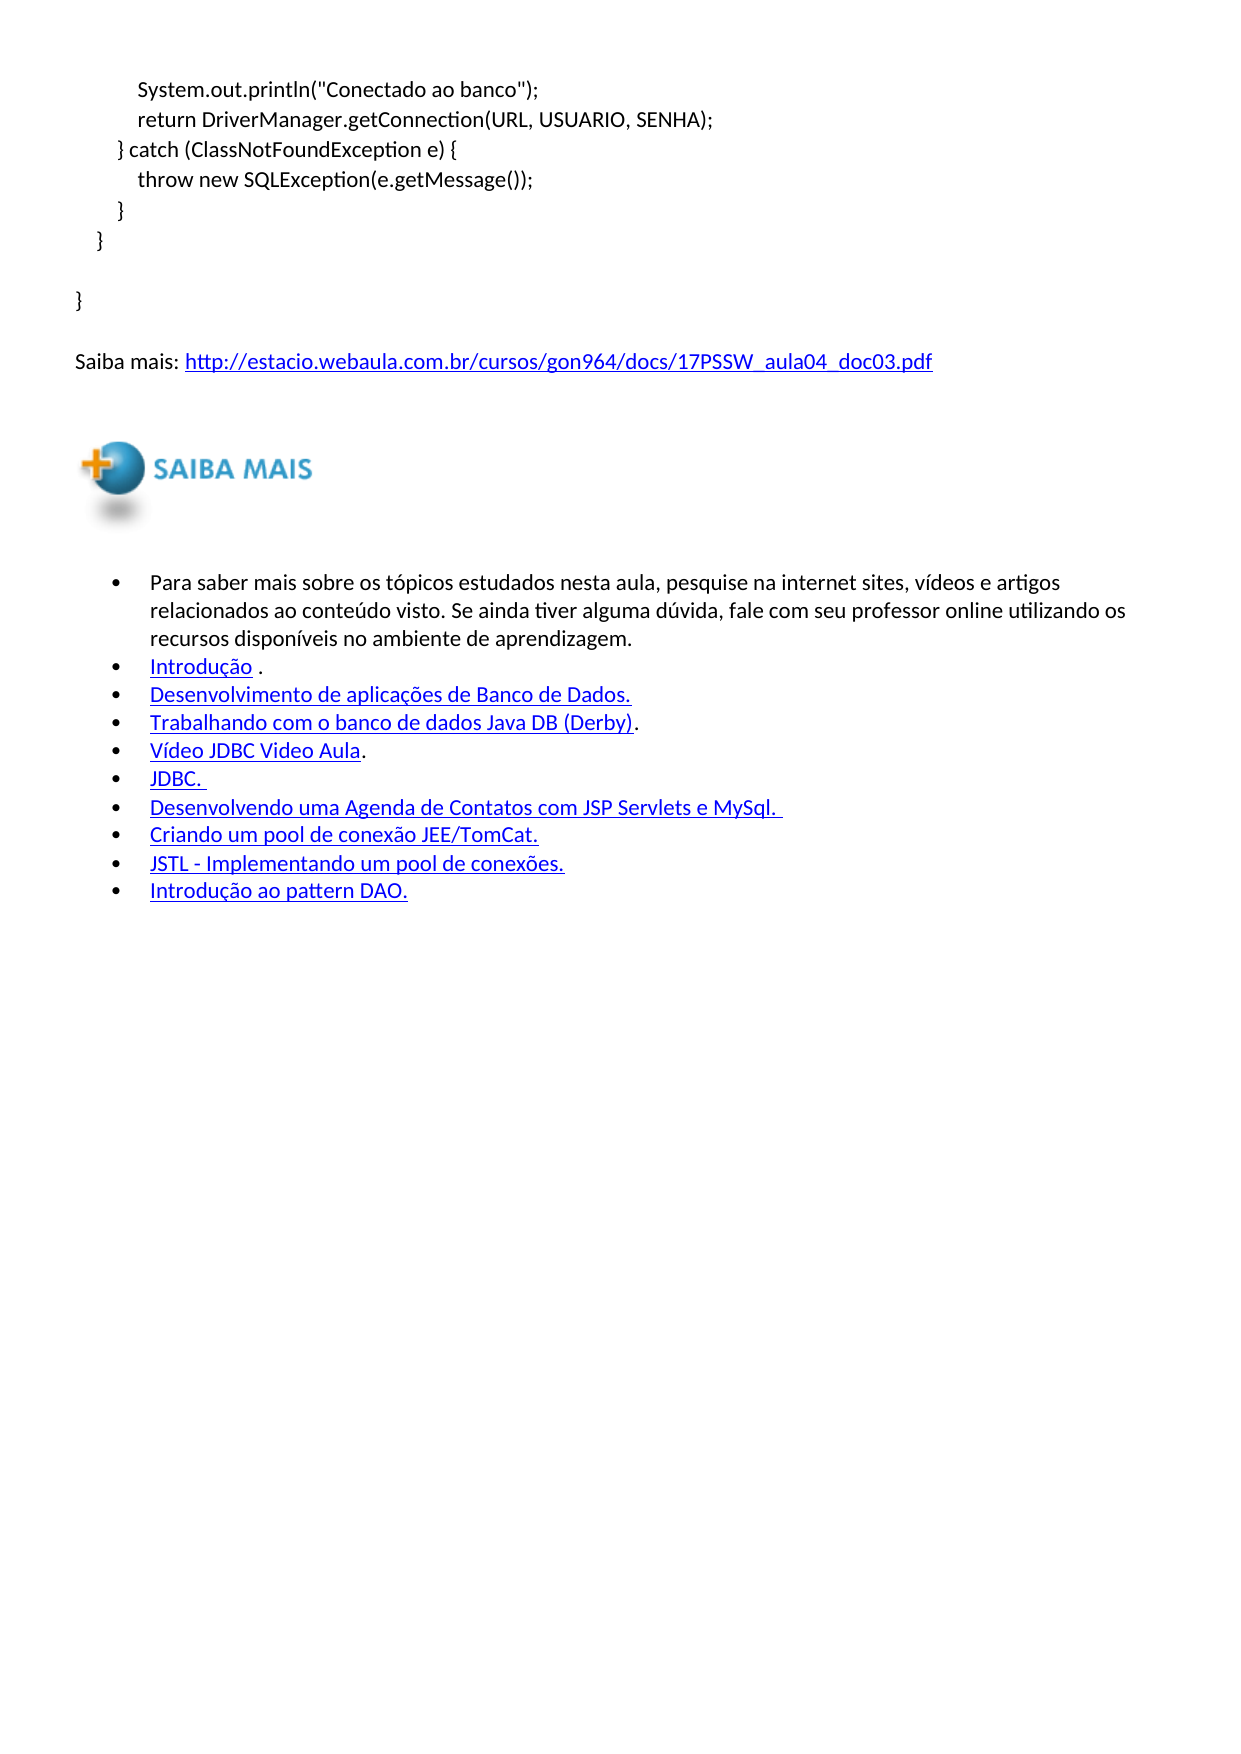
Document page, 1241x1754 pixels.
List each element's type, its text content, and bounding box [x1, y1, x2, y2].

list Desenvolvimento de aplicações de Banco de Dados. [112, 681, 1165, 708]
list JDBC. [112, 764, 1165, 793]
text } catch (ClassNotFoundException e) { [75, 135, 1165, 163]
text } [75, 226, 1165, 254]
list Introdução ao pattern DAO. [112, 877, 1165, 905]
list Trabalhando com o banco de dados Java DB (Derby). [112, 708, 1165, 737]
text return DriverManager.getConnection(URL, USUARIO, SENHA); [75, 105, 1165, 133]
list Criando um pool de conexão JEE/TomCat. [112, 821, 1165, 849]
list Introdução . [112, 652, 1165, 681]
picture [75, 437, 361, 537]
list JSTL - Implementando um pool de conexões. [112, 849, 1165, 877]
list Desenvolvendo uma Agenda de Contatos com JSP Servlets e MySql. [112, 793, 1165, 821]
text Saiba mais: http://estacio.webaula.com.br/cursos/gon964/docs/17PSSW_aula04_doc03.pdf [75, 347, 1165, 375]
text System.out.println("Conectado ao banco"); [75, 75, 1165, 103]
text throw new SQLException(e.getMessage()); [75, 166, 1165, 194]
list Para saber mais sobre os tópicos estudados nesta aula, pesquise na internet sites, vídeos e artigos relacionados ao conteúdo visto. Se ainda tiver alguma dúvida, fale com seu professor online utilizando os recursos disponíveis no ambiente de aprendizagem. [112, 568, 1165, 652]
text } [75, 196, 1165, 224]
text } [75, 286, 1165, 314]
list Vídeo JDBC Video Aula. [112, 737, 1165, 764]
